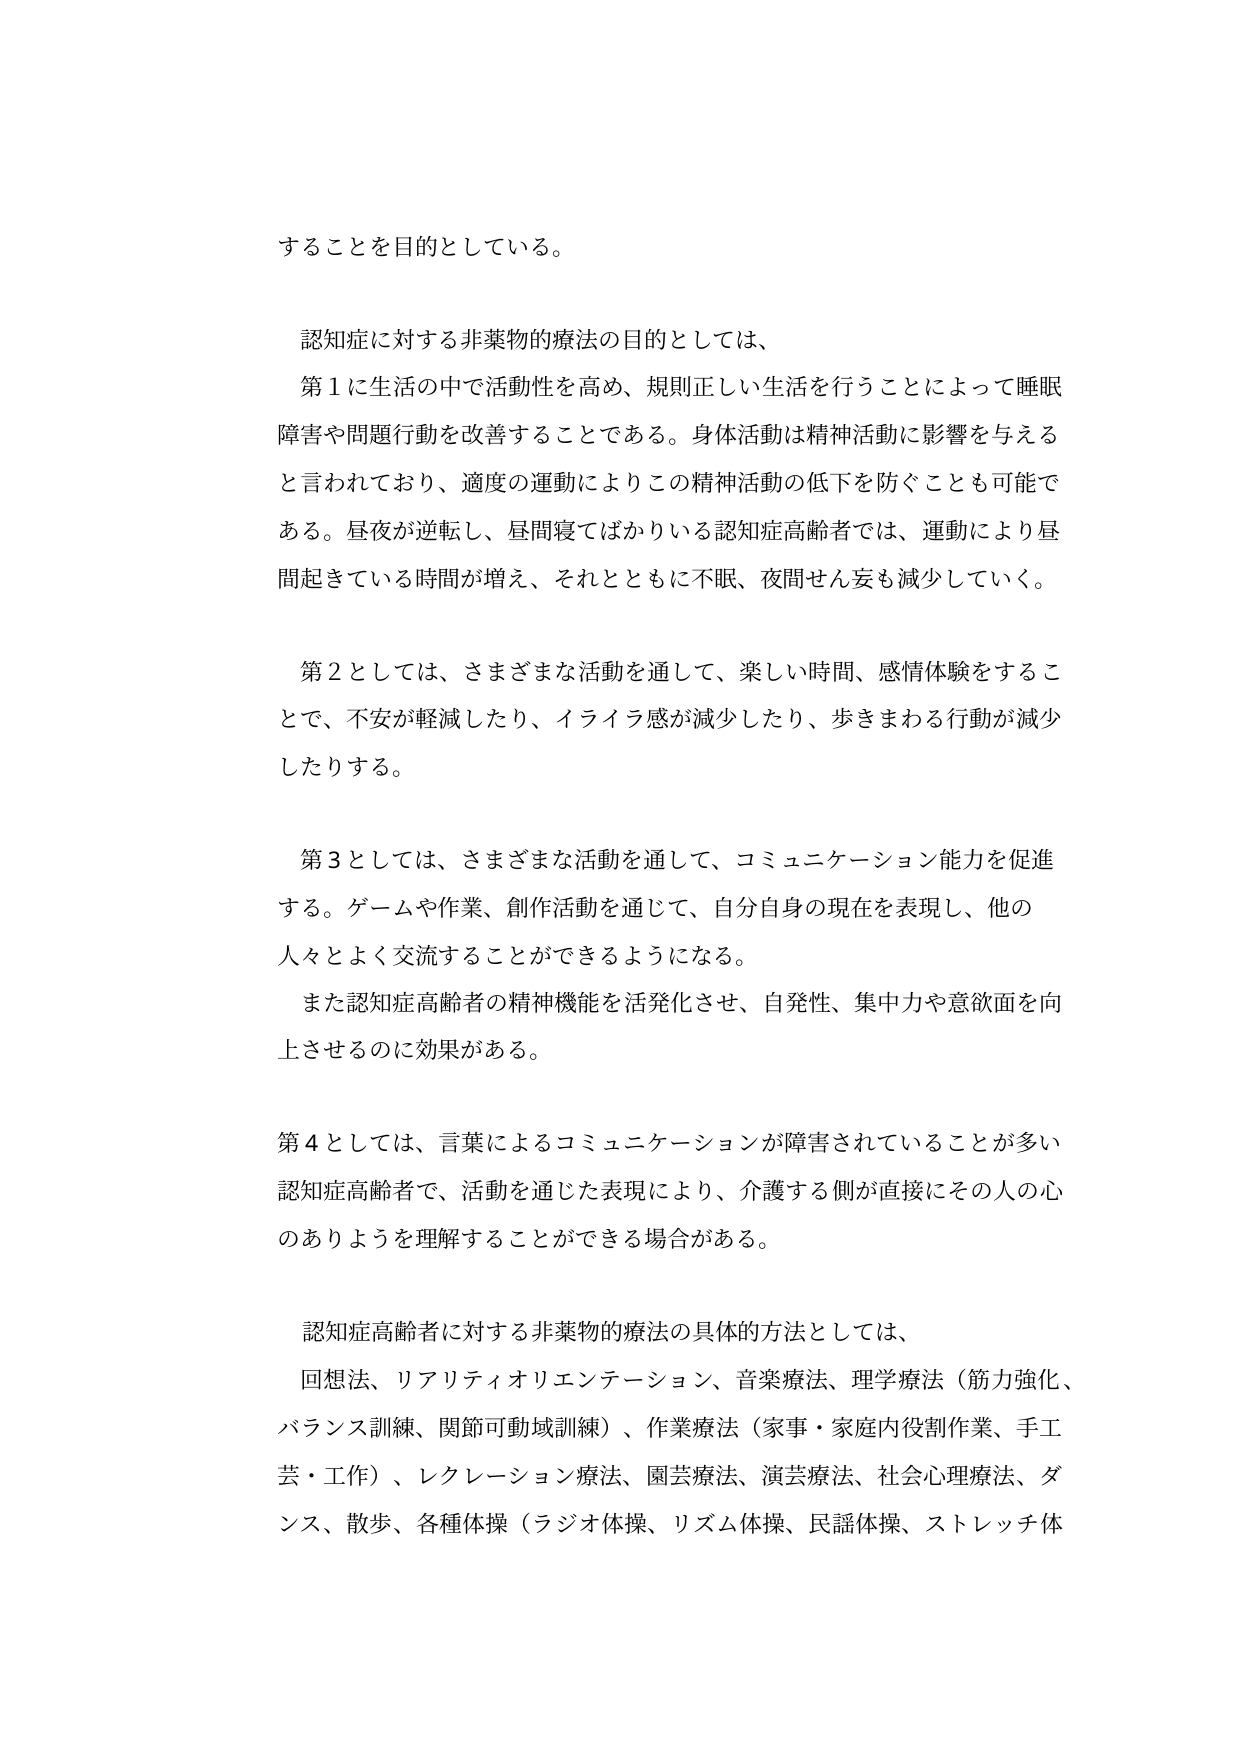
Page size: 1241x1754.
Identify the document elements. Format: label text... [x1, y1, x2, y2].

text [277, 1310, 1063, 1543]
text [277, 225, 1063, 267]
text 認知症に対する非薬物的療法の目的としては、 [277, 318, 1063, 360]
text 第4としては、言葉によるコミュニケーションが障害されていることが多い認知症高齢者で、活動を通じた表現により、介護する側が直接にその人の心のありようを理解することができる場合がある。 [277, 1121, 1063, 1259]
text 第２としては、さまざまな活動を通して、楽しい時間、感情体験をすることで、不安が軽減したり、イライラ感が減少したり、歩きまわる行動が減少したりする。 [277, 649, 1063, 787]
text 第3としては、さまざまな活動を通して、コミュニケーション能力を促進する。ゲームや作業、創作活動を通じて、自分自身の現在を表現し、他の人々とよく交流することができるようになる。 [277, 838, 1063, 975]
text また認知症高齢者の精神機能を活発化させ、自発性、集中力や意欲面を向上させるのに効果がある。 [277, 980, 1063, 1070]
text 第１に生活の中で活動性を高め、規則正しい生活を行うことによって睡眠障害や問題行動を改善することである。身体活動は精神活動に影響を与えると言われており、適度の運動によりこの精神活動の低下を防ぐことも可能である。昼夜が逆転し、昼間寝てばかりいる認知症高齢者では、運動により昼間起きている時間が増え、それとともに不眠、夜間せん妄も減少していく。 [277, 364, 1063, 598]
